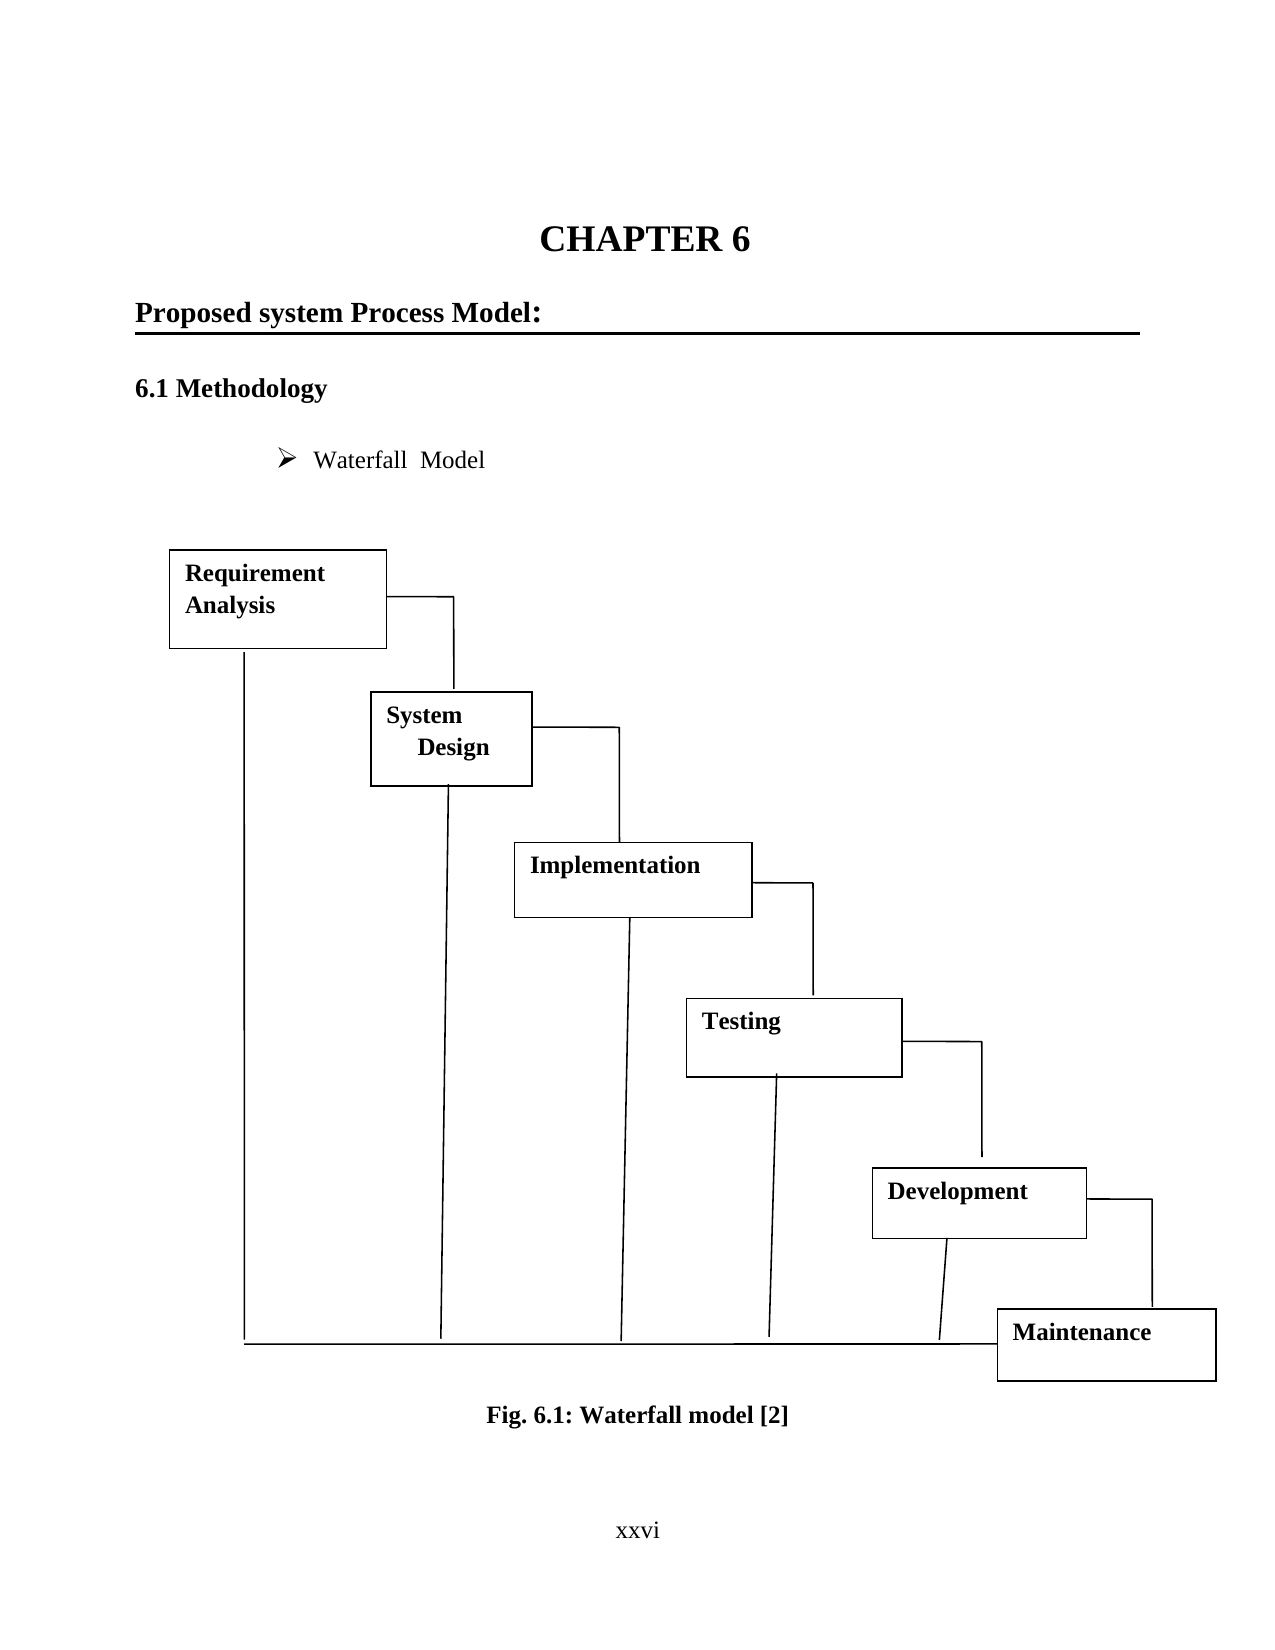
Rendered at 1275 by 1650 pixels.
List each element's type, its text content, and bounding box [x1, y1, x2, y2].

text 6.1 Methodology [135, 372, 1140, 404]
list Waterfall Model [276, 445, 1155, 474]
text Fig. 6.1: Waterfall model [2] [135, 1400, 1140, 1429]
text CHAPTER 6 [135, 217, 1155, 260]
text Proposed system Process Model: [135, 291, 1140, 332]
